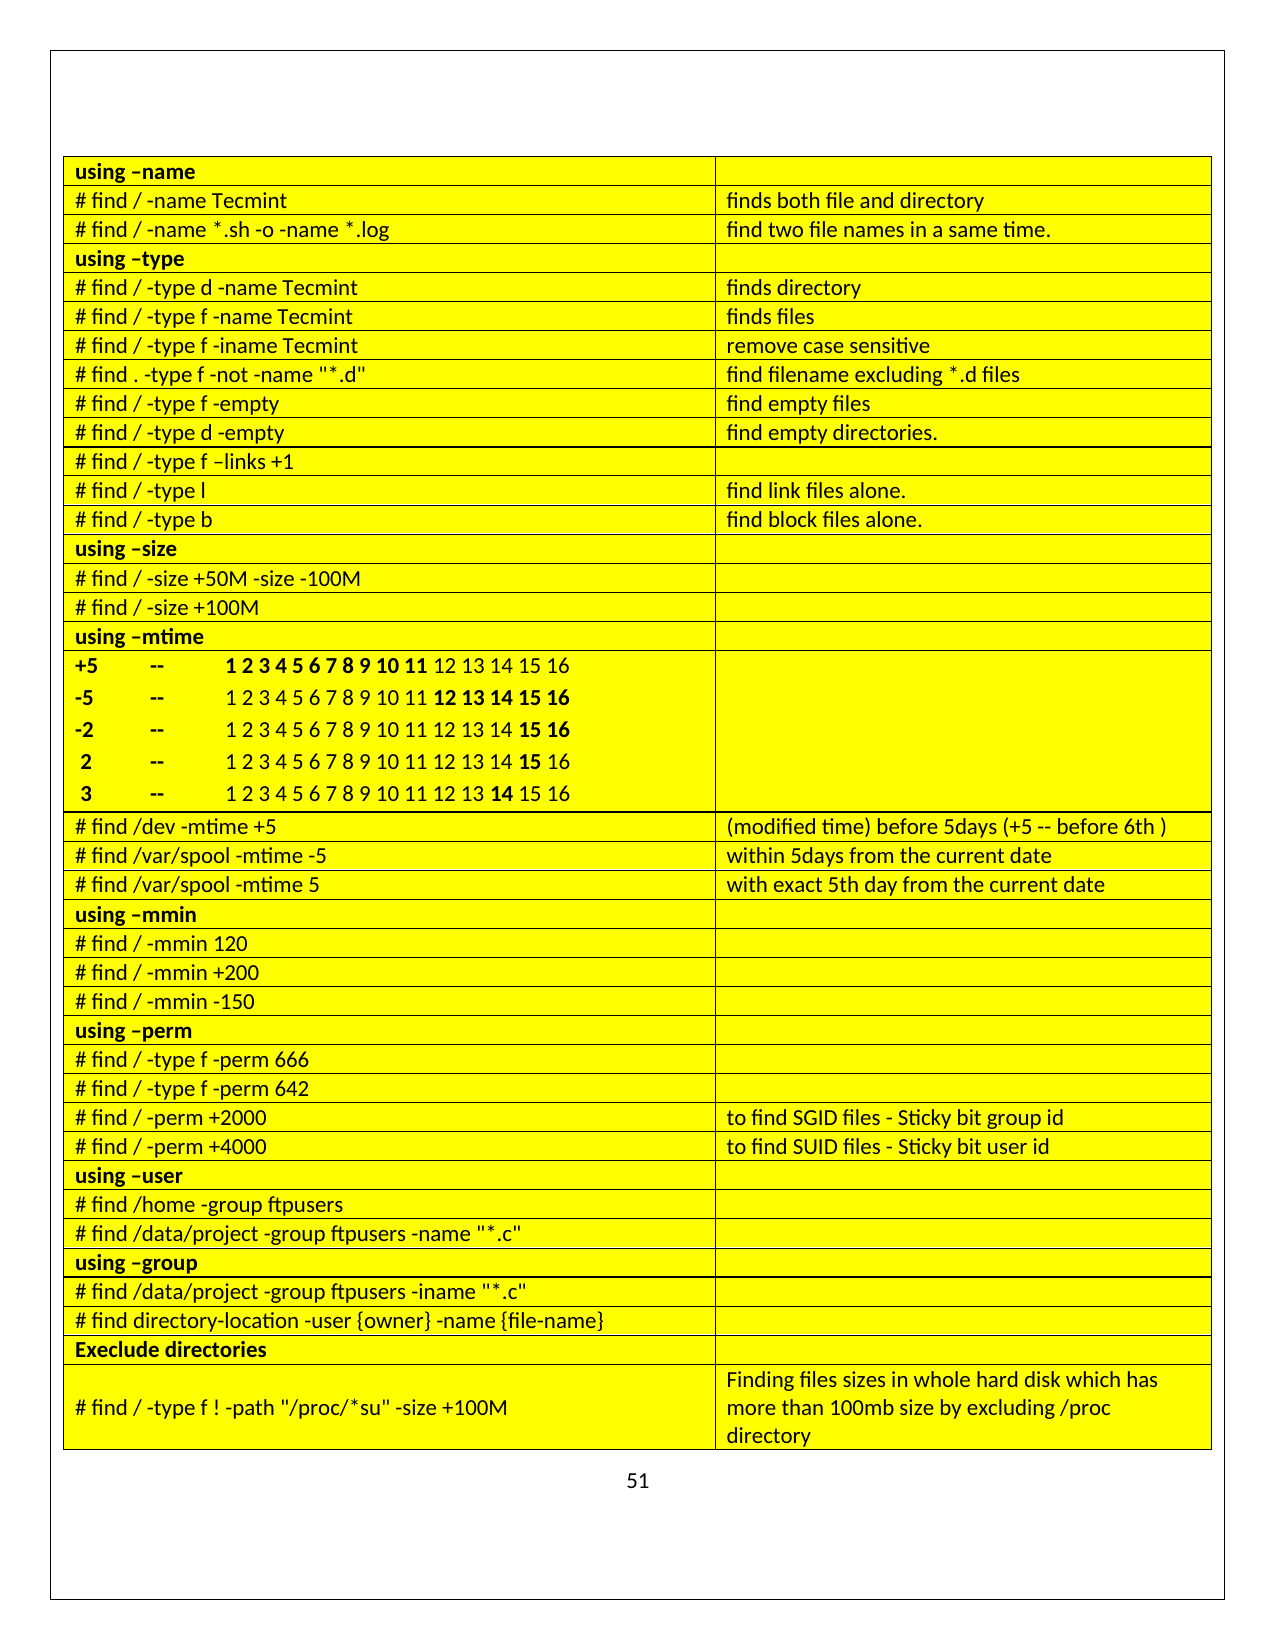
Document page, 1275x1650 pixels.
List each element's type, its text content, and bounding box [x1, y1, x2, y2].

table_cell # find / -type f -iname Tecmint [64, 331, 715, 359]
table_cell using –user [64, 1161, 715, 1189]
table_cell find filename excluding *.d files [716, 360, 1211, 388]
table_cell # find / -type f -perm 642 [64, 1074, 715, 1102]
table_cell # find / -perm +4000 [64, 1132, 715, 1160]
table_cell # find / -size +50M -size -100M [64, 564, 715, 592]
table_cell find two file names in a same time. [716, 215, 1211, 243]
table_cell # find / -type f –links +1 [64, 448, 715, 475]
table_cell find empty directories. [716, 418, 1211, 446]
table_cell [716, 1278, 1211, 1306]
table_cell # find / -type f -name Tecmint [64, 302, 715, 330]
table_cell # find /data/project -group ftpusers -name "*.c" [64, 1219, 715, 1247]
table_cell [716, 1045, 1211, 1073]
table_cell [716, 929, 1211, 957]
table_cell # find directory-location -user {owner} -name {file-name} [64, 1307, 715, 1334]
table_cell # find /var/spool -mtime -5 [64, 842, 715, 869]
table_cell [716, 1336, 1211, 1364]
table_cell using –group [64, 1249, 715, 1276]
table_cell Finding files sizes in whole hard disk which has more than 100mb size by excluding /proc directory [716, 1365, 1211, 1449]
table_cell using –mmin [64, 900, 715, 928]
table_cell [716, 244, 1211, 272]
table_cell [716, 535, 1211, 563]
table_cell [716, 987, 1211, 1015]
table_cell [716, 1161, 1211, 1189]
table_cell find link files alone. [716, 476, 1211, 504]
table_cell find empty files [716, 389, 1211, 417]
table_cell [716, 651, 1211, 811]
table_cell to find SGID files - Sticky bit group id [716, 1103, 1211, 1131]
table_cell # find /data/project -group ftpusers -iname "*.c" [64, 1278, 715, 1306]
table_cell within 5days from the current date [716, 842, 1211, 869]
table_cell +5 -- 1 2 3 4 5 6 7 8 9 10 11 12 13 14 15 16 -5 -- 1 2 3 4 5 6 7 8 9 10 11 12 13 14 15 16 -2 -- 1 2 3 4 5 6 7 8 9 10 11 12 13 14 15 16 2 -- 1 2 3 4 5 6 7 8 9 10 11 12 13 14 15 16 3 -- 1 2 3 4 5 6 7 8 9 10 11 12 13 14 15 16 [64, 651, 715, 811]
table_header using –name [64, 157, 715, 185]
table_cell # find / -type d -empty [64, 418, 715, 446]
table_cell [716, 958, 1211, 986]
table_header [716, 157, 1211, 185]
table_cell # find / -size +100M [64, 593, 715, 621]
table_cell # find / -type f ! -path "/proc/*su" -size +100M [64, 1365, 715, 1449]
table_cell [716, 622, 1211, 650]
table_cell finds both file and directory [716, 186, 1211, 214]
table_cell Execlude directories [64, 1336, 715, 1364]
table_cell # find / -type f -empty [64, 389, 715, 417]
table_cell # find / -perm +2000 [64, 1103, 715, 1131]
table_cell [716, 1190, 1211, 1218]
table_cell [716, 900, 1211, 928]
table_cell using –perm [64, 1016, 715, 1044]
table_cell finds directory [716, 273, 1211, 301]
table_cell # find / -mmin +200 [64, 958, 715, 986]
table_cell # find / -name Tecmint [64, 186, 715, 214]
table_cell # find / -name *.sh -o -name *.log [64, 215, 715, 243]
table_cell using –mtime [64, 622, 715, 650]
table_cell remove case sensitive [716, 331, 1211, 359]
table_cell to find SUID files - Sticky bit user id [716, 1132, 1211, 1160]
table_cell with exact 5th day from the current date [716, 871, 1211, 899]
table_cell [716, 1016, 1211, 1044]
table_cell [716, 1249, 1211, 1276]
table_cell # find /home -group ftpusers [64, 1190, 715, 1218]
table_cell [716, 593, 1211, 621]
table_cell [716, 1219, 1211, 1247]
table_cell [716, 448, 1211, 475]
table_cell # find / -type l [64, 476, 715, 504]
table_cell [716, 564, 1211, 592]
table_cell # find / -mmin 120 [64, 929, 715, 957]
table_cell [716, 1074, 1211, 1102]
table_cell # find . -type f -not -name "*.d" [64, 360, 715, 388]
table_cell finds files [716, 302, 1211, 330]
table_cell # find /var/spool -mtime 5 [64, 871, 715, 899]
table_cell [716, 1307, 1211, 1334]
table_cell (modified time) before 5days (+5 -- before 6th ) [716, 813, 1211, 841]
table_cell # find / -type d -name Tecmint [64, 273, 715, 301]
table_cell using –type [64, 244, 715, 272]
table_cell using –size [64, 535, 715, 563]
table_cell find block files alone. [716, 506, 1211, 533]
table_cell # find / -mmin -150 [64, 987, 715, 1015]
table_cell # find / -type b [64, 506, 715, 533]
table_cell # find / -type f -perm 666 [64, 1045, 715, 1073]
table_cell # find /dev -mtime +5 [64, 813, 715, 841]
